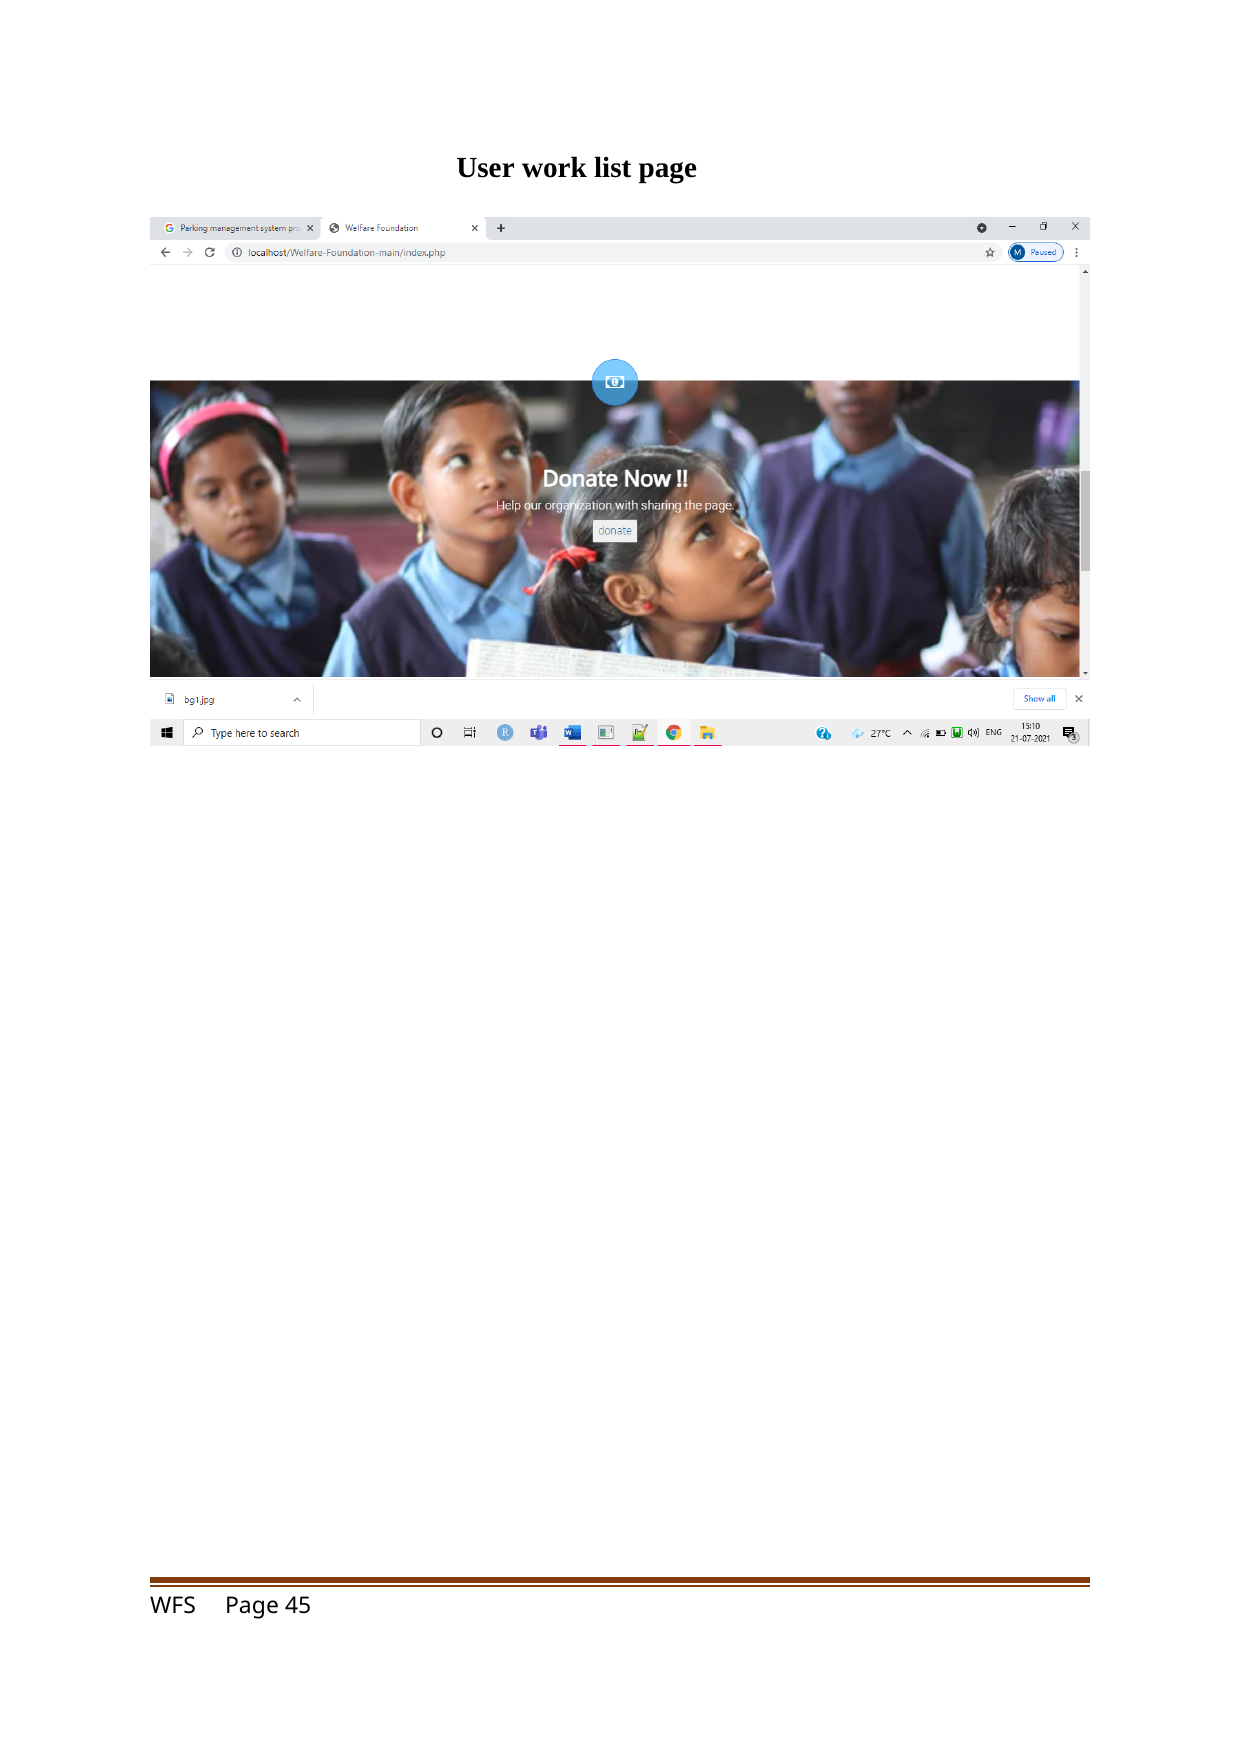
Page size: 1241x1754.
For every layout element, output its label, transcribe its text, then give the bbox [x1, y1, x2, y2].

text User work list page [150, 150, 1090, 183]
picture [150, 217, 1091, 746]
